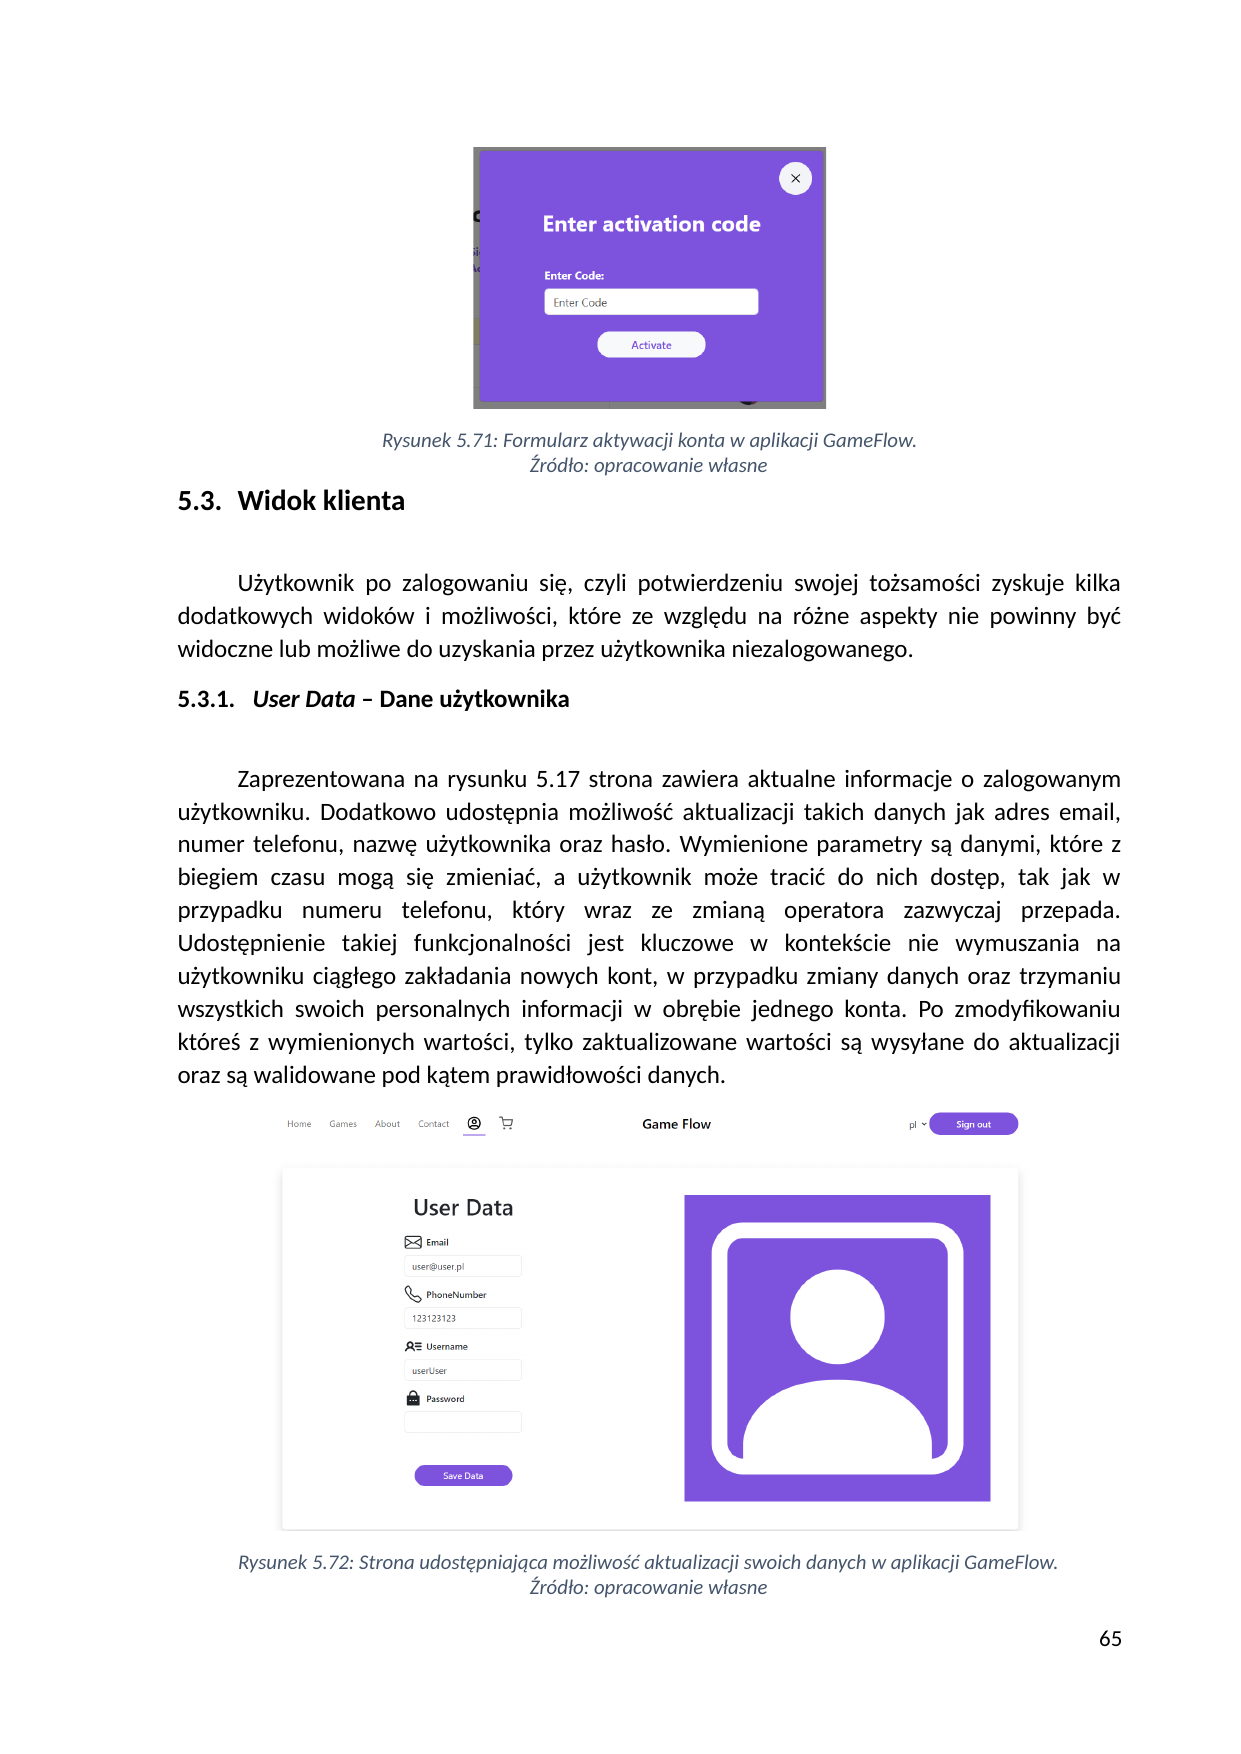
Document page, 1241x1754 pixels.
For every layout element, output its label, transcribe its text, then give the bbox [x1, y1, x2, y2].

text Źródło: opracowanie własne [177, 1574, 1122, 1600]
text Użytkownik po zalogowaniu się, czyli potwierdzeniu swojej tożsamości zyskuje kilka dodatkowych widoków i możliwości, które ze względu na różne aspekty nie powinny być widoczne lub możliwe do uzyskania przez użytkownika niezalogowanego. [177, 567, 1122, 664]
picture [473, 147, 827, 409]
text Zaprezentowana na rysunku 5.17 strona zawiera aktualne informacje o zalogowanym użytkowniku. Dodatkowo udostępnia możliwość aktualizacji takich danych jak adres email, numer telefonu, nazwę użytkownika oraz hasło. Wymienione parametry są danymi, które z biegiem czasu mogą się zmieniać, a użytkownik może tracić do nich dostęp, tak jak w przypadku numeru telefonu, który wraz ze zmianą operatora zazwyczaj przepada. Udostępnienie takiej funkcjonalności jest kluczowe w kontekście nie wymuszania na użytkowniku ciągłego zakładania nowych kont, w przypadku zmiany danych oraz trzymaniu wszystkich swoich personalnych informacji w obrębie jednego konta. Po zmodyfikowaniu któreś z wymienionych wartości, tylko zaktualizowane wartości są wysyłane do aktualizacji oraz są walidowane pod kątem prawidłowości danych. [177, 763, 1122, 1089]
subtitle Widok klienta [177, 482, 1122, 518]
picture [216, 1108, 1083, 1531]
subtitle User Data – Dane użytkownika [177, 683, 1122, 713]
text Źródło: opracowanie własne [177, 453, 1122, 478]
